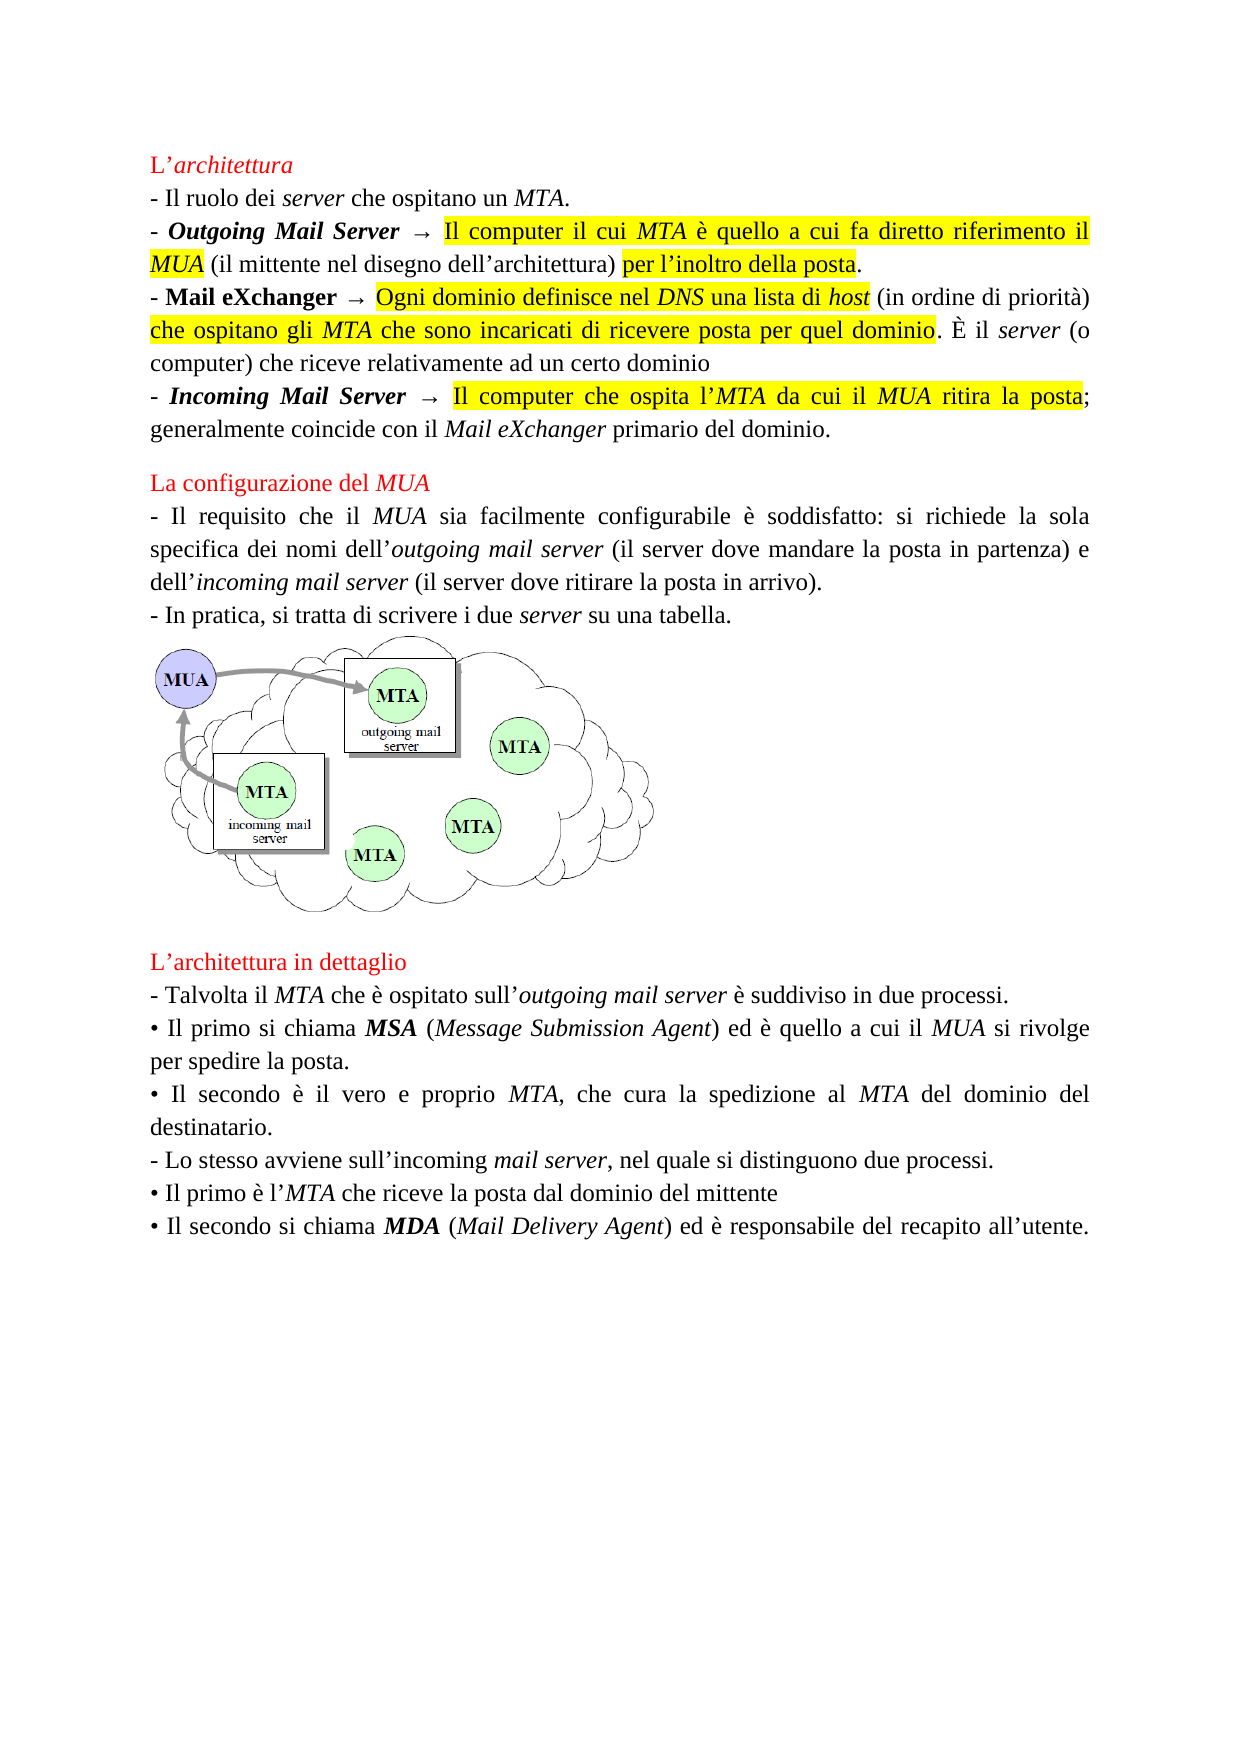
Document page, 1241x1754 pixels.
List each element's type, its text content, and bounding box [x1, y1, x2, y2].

picture [150, 632, 664, 922]
text L’architettura in dettaglio - Talvolta il MTA che è ospitato sull’outgoing mail server è suddiviso in due processi. • Il primo si chiama MSA (Message Submission Agent) ed è quello a cui il MUA si rivolge per spedire la posta. • Il secondo è il vero e proprio MTA, che cura la spedizione al MTA del dominio del destinatario. - Lo stesso avviene sull’incoming mail server, nel quale si distinguono due processi. • Il primo è l’MTA che riceve la posta dal dominio del mittente • Il secondo si chiama MDA (Mail Delivery Agent) ed è responsabile del recapito all’utente. [150, 947, 1090, 1270]
text L’architettura - Il ruolo dei server che ospitano un MTA. - Outgoing Mail Server → Il computer il cui MTA è quello a cui fa diretto riferimento il MUA (il mittente nel disegno dell’architettura) per l’inoltro della posta. - Mail eXchanger → Ogni dominio definisce nel DNS una lista di host (in ordine di priorità) che ospitano gli MTA che sono incaricati di ricevere posta per quel dominio. È il server (o computer) che riceve relativamente ad un certo dominio - Incoming Mail Server → Il computer che ospita l’MTA da cui il MUA ritira la posta; generalmente coincide con il Mail eXchanger primario del dominio. [150, 150, 1090, 443]
